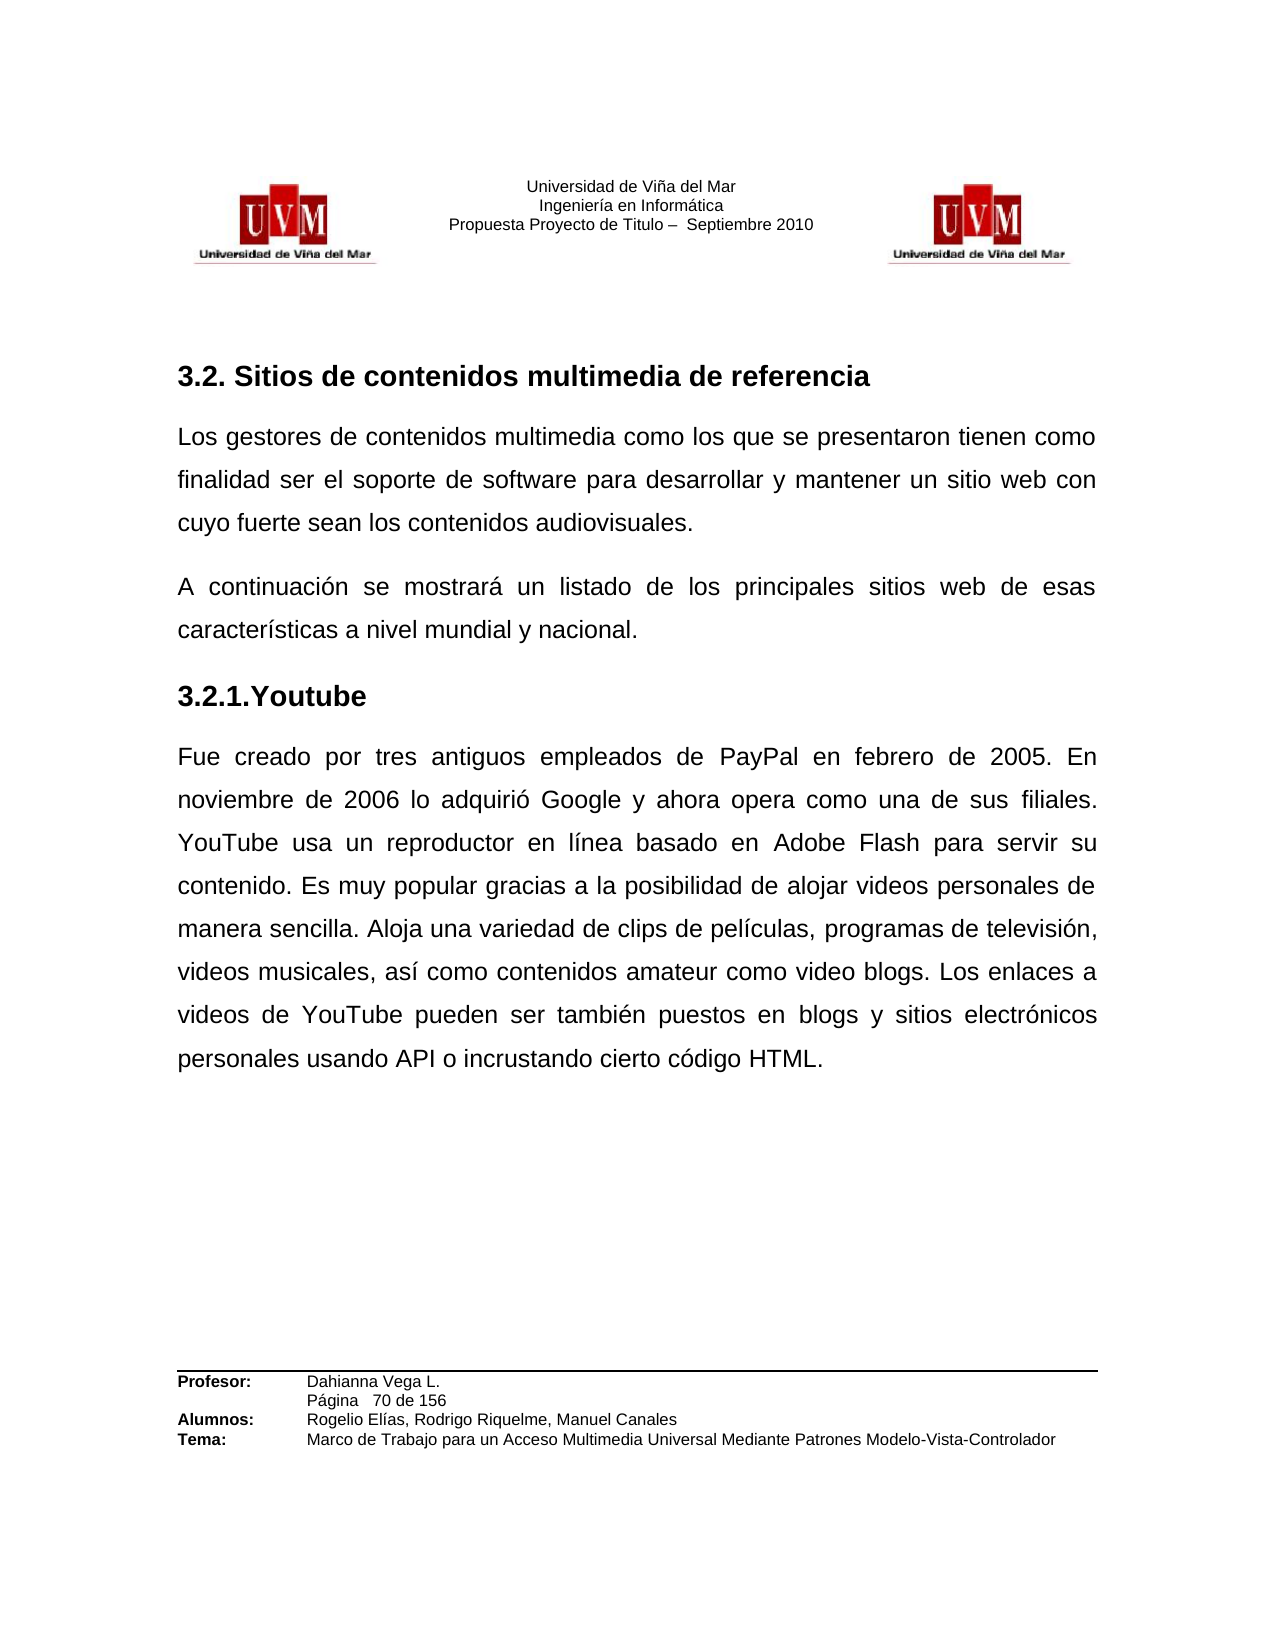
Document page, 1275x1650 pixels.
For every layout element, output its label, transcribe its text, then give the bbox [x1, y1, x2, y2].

subtitle 3.2. Sitios de contenidos multimedia de referencia [177, 359, 1098, 392]
picture [177, 176, 390, 267]
text A continuación se mostrará un listado de los principales sitios web de esas características a nivel mundial y nacional. [177, 572, 1098, 644]
picture [871, 176, 1084, 267]
text Los gestores de contenidos multimedia como los que se presentaron tienen como finalidad ser el soporte de software para desarrollar y mantener un sitio web con cuyo fuerte sean los contenidos audiovisuales. [177, 422, 1098, 537]
text Fue creado por tres antiguos empleados de PayPal en febrero de 2005. En noviembre de 2006 lo adquirió Google y ahora opera como una de sus filiales. YouTube usa un reproductor en línea basado en Adobe Flash para servir su contenido. Es muy popular gracias a la posibilidad de alojar videos personales de manera sencilla. Aloja una variedad de clips de películas, programas de televisión, videos musicales, así como contenidos amateur como video blogs. Los enlaces a videos de YouTube pueden ser también puestos en blogs y sitios electrónicos personales usando API o incrustando cierto código HTML. [177, 742, 1098, 1072]
subtitle 3.2.1.Youtube [177, 679, 1098, 712]
